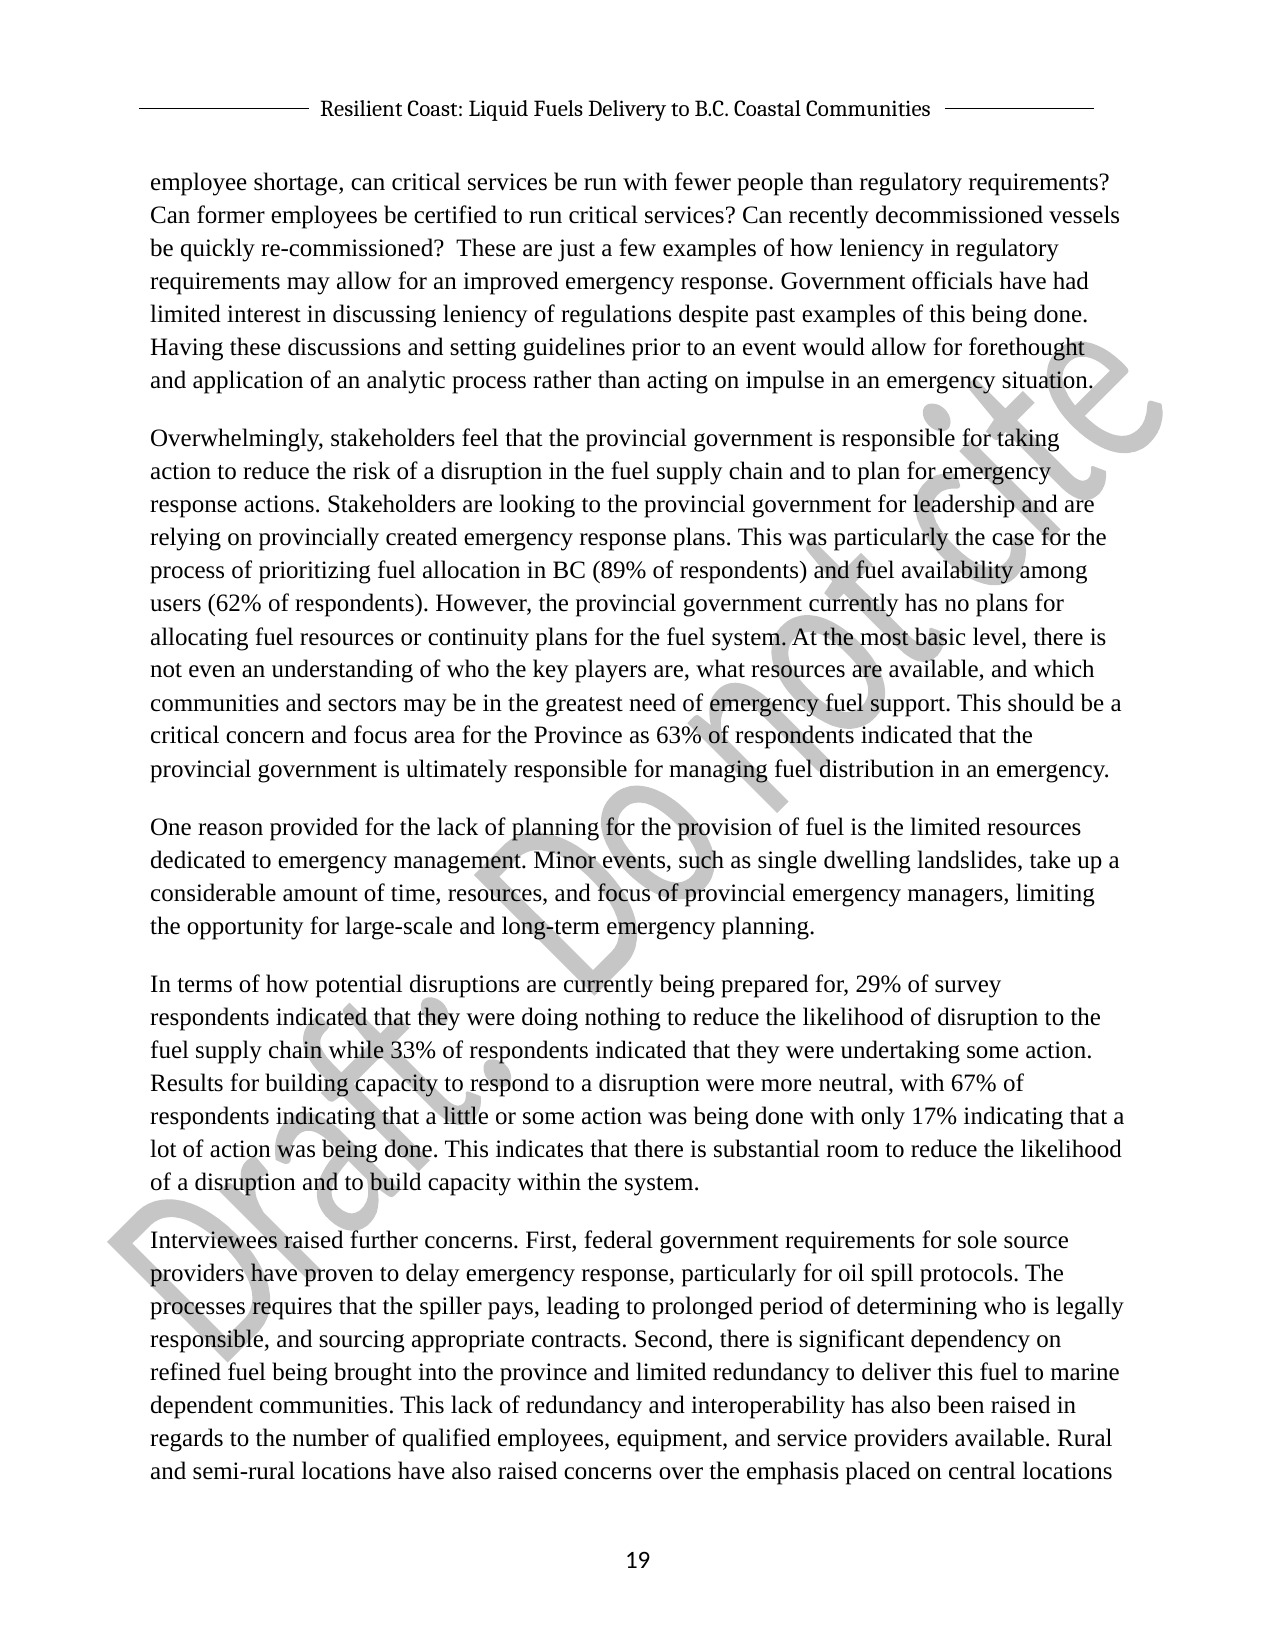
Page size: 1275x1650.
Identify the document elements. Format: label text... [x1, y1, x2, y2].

text Overwhelmingly, stakeholders feel that the provincial government is responsible for taking action to reduce the risk of a disruption in the fuel supply chain and to plan for emergency response actions. Stakeholders are looking to the provincial government for leadership and are relying on provincially created emergency response plans. This was particularly the case for the process of prioritizing fuel allocation in BC (89% of respondents) and fuel availability among users (62% of respondents). However, the provincial government currently has no plans for allocating fuel resources or continuity plans for the fuel system. At the most basic level, there is not even an understanding of who the key players are, what resources are available, and which communities and sectors may be in the greatest need of emergency fuel support. This should be a critical concern and focus area for the Province as 63% of respondents indicated that the provincial government is ultimately responsible for managing fuel distribution in an emergency. [150, 423, 1125, 782]
text One reason provided for the lack of planning for the provision of fuel is the limited resources dedicated to emergency management. Minor events, such as single dwelling landslides, take up a considerable amount of time, resources, and focus of provincial emergency managers, limiting the opportunity for large-scale and long-term emergency planning. [150, 812, 1125, 939]
text In terms of how potential disruptions are currently being prepared for, 29% of survey respondents indicated that they were doing nothing to reduce the likelihood of disruption to the fuel supply chain while 33% of respondents indicated that they were undertaking some action. Results for building capacity to respond to a disruption were more neutral, with 67% of respondents indicating that a little or some action was being done with only 17% indicating that a lot of action was being done. This indicates that there is substantial room to reduce the likelihood of a disruption and to build capacity within the system. [150, 969, 1125, 1196]
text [150, 150, 1125, 394]
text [150, 1225, 1125, 1485]
